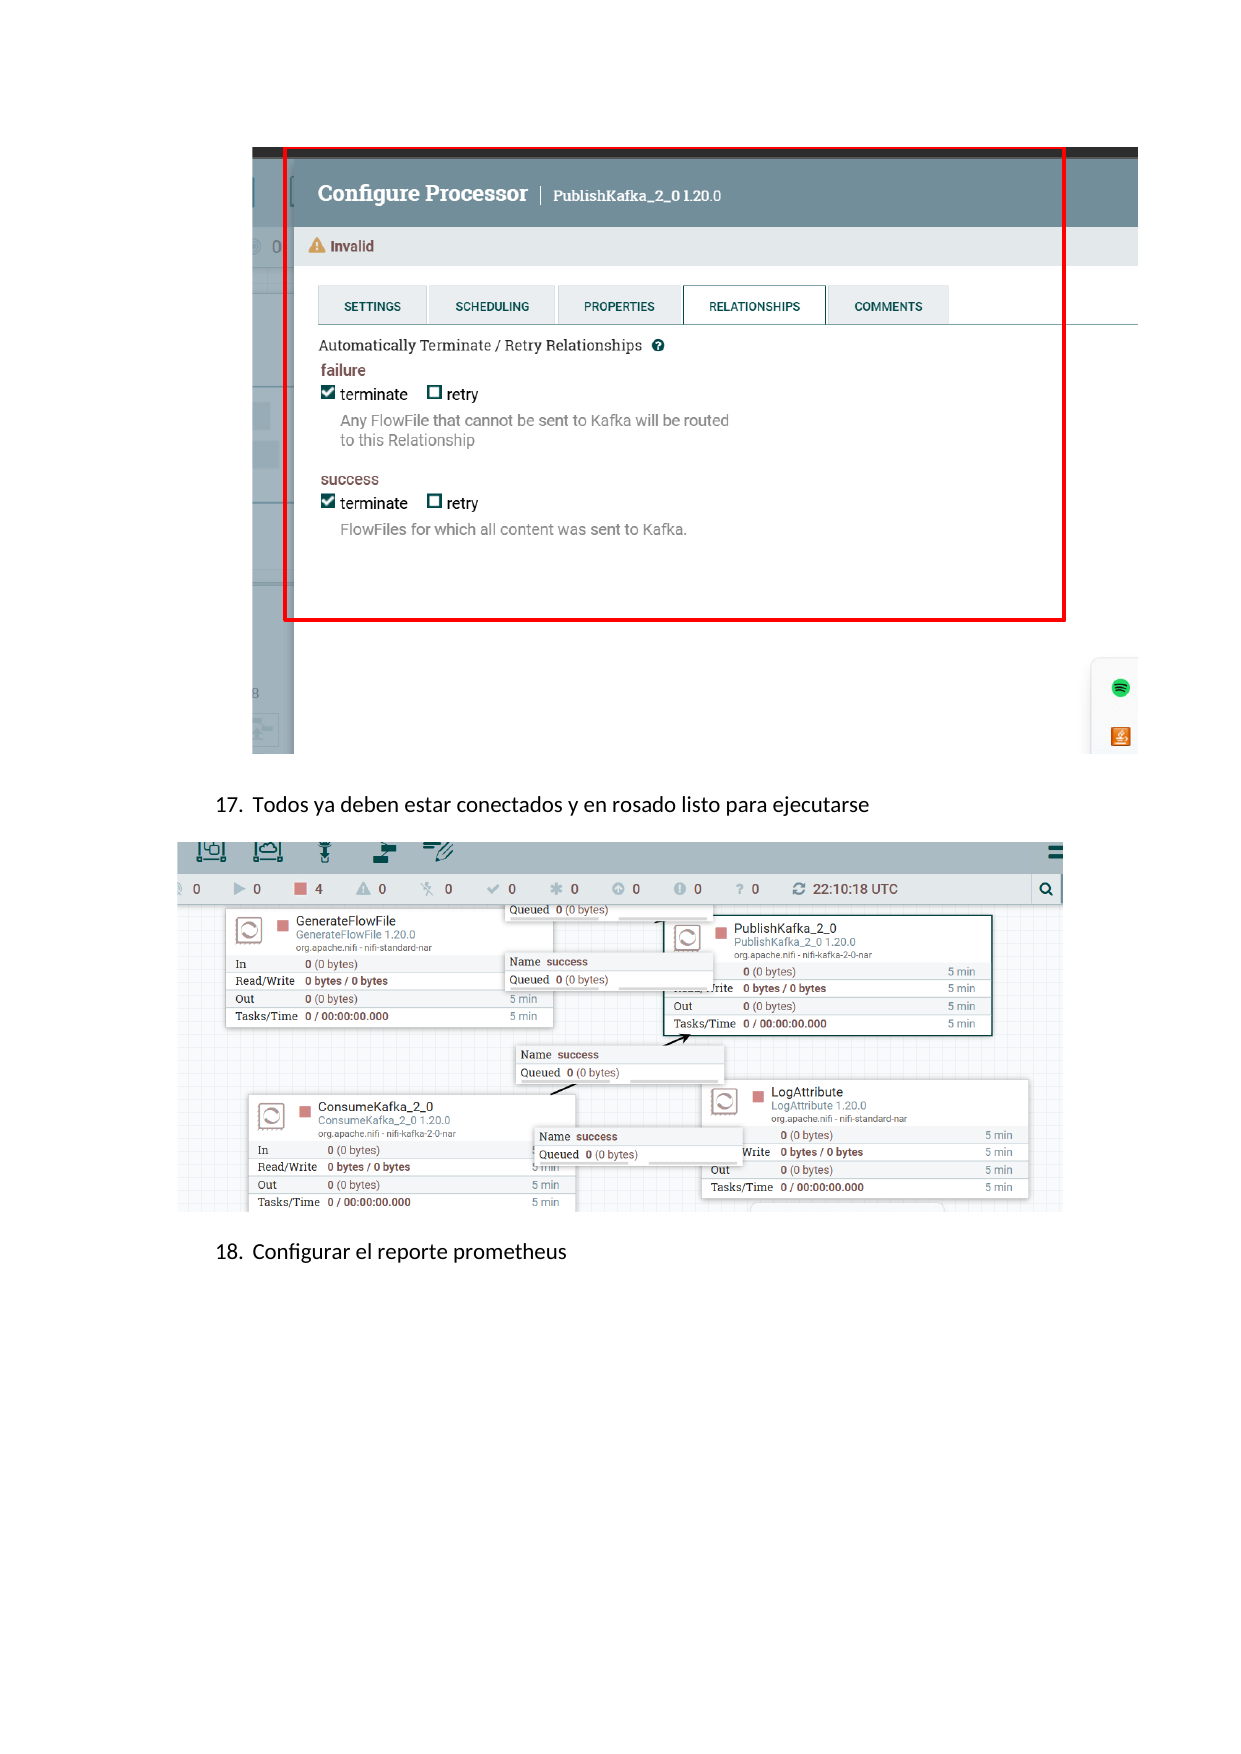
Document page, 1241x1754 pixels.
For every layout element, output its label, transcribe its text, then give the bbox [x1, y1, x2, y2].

list Todos ya deben estar conectados y en rosado listo para ejecutarse [215, 790, 1063, 818]
picture [252, 147, 1138, 754]
picture [177, 842, 1063, 1212]
list Configurar el reporte prometheus [215, 1237, 1063, 1265]
